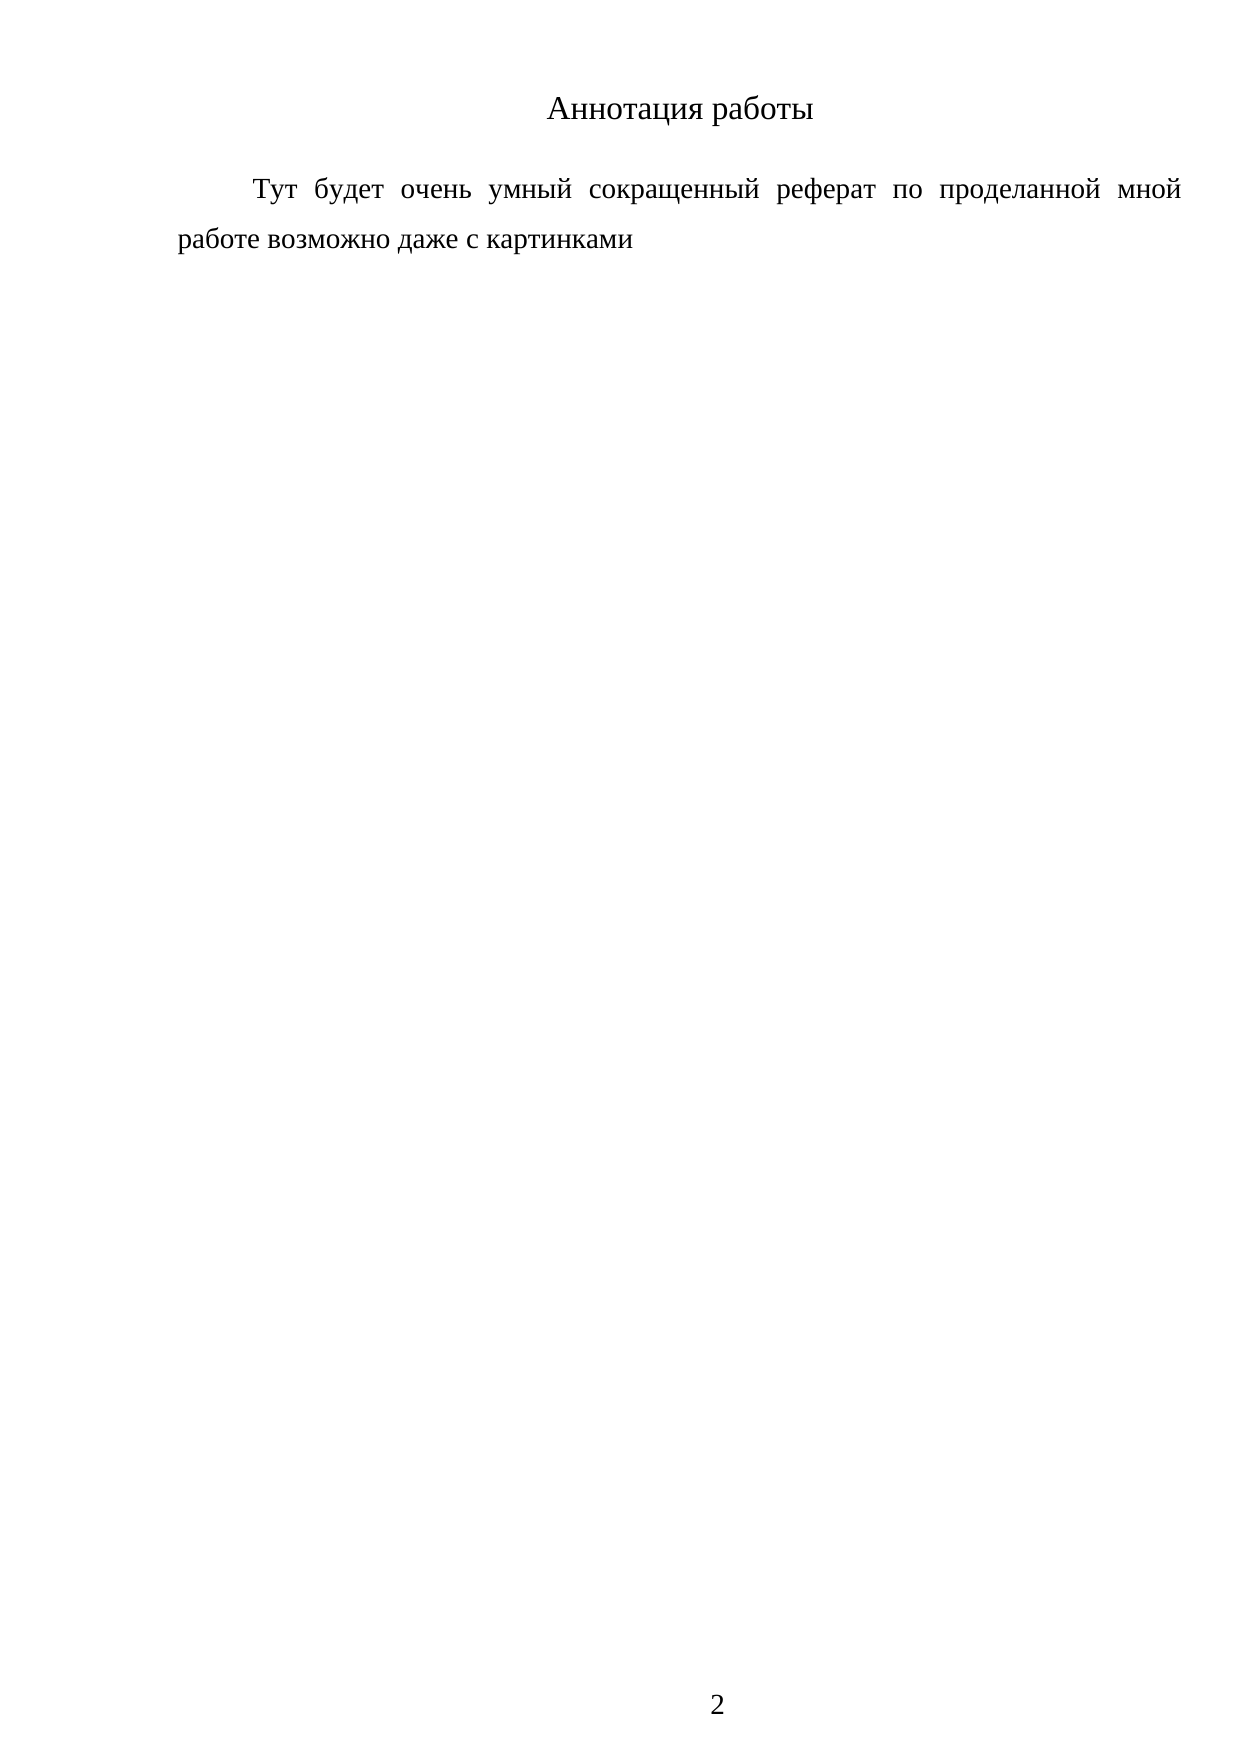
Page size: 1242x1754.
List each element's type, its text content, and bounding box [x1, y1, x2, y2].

text Аннотация работы [177, 89, 1183, 127]
text Тут будет очень умный сокращенный реферат по проделанной мной работе возможно даже с картинками [177, 171, 1183, 255]
